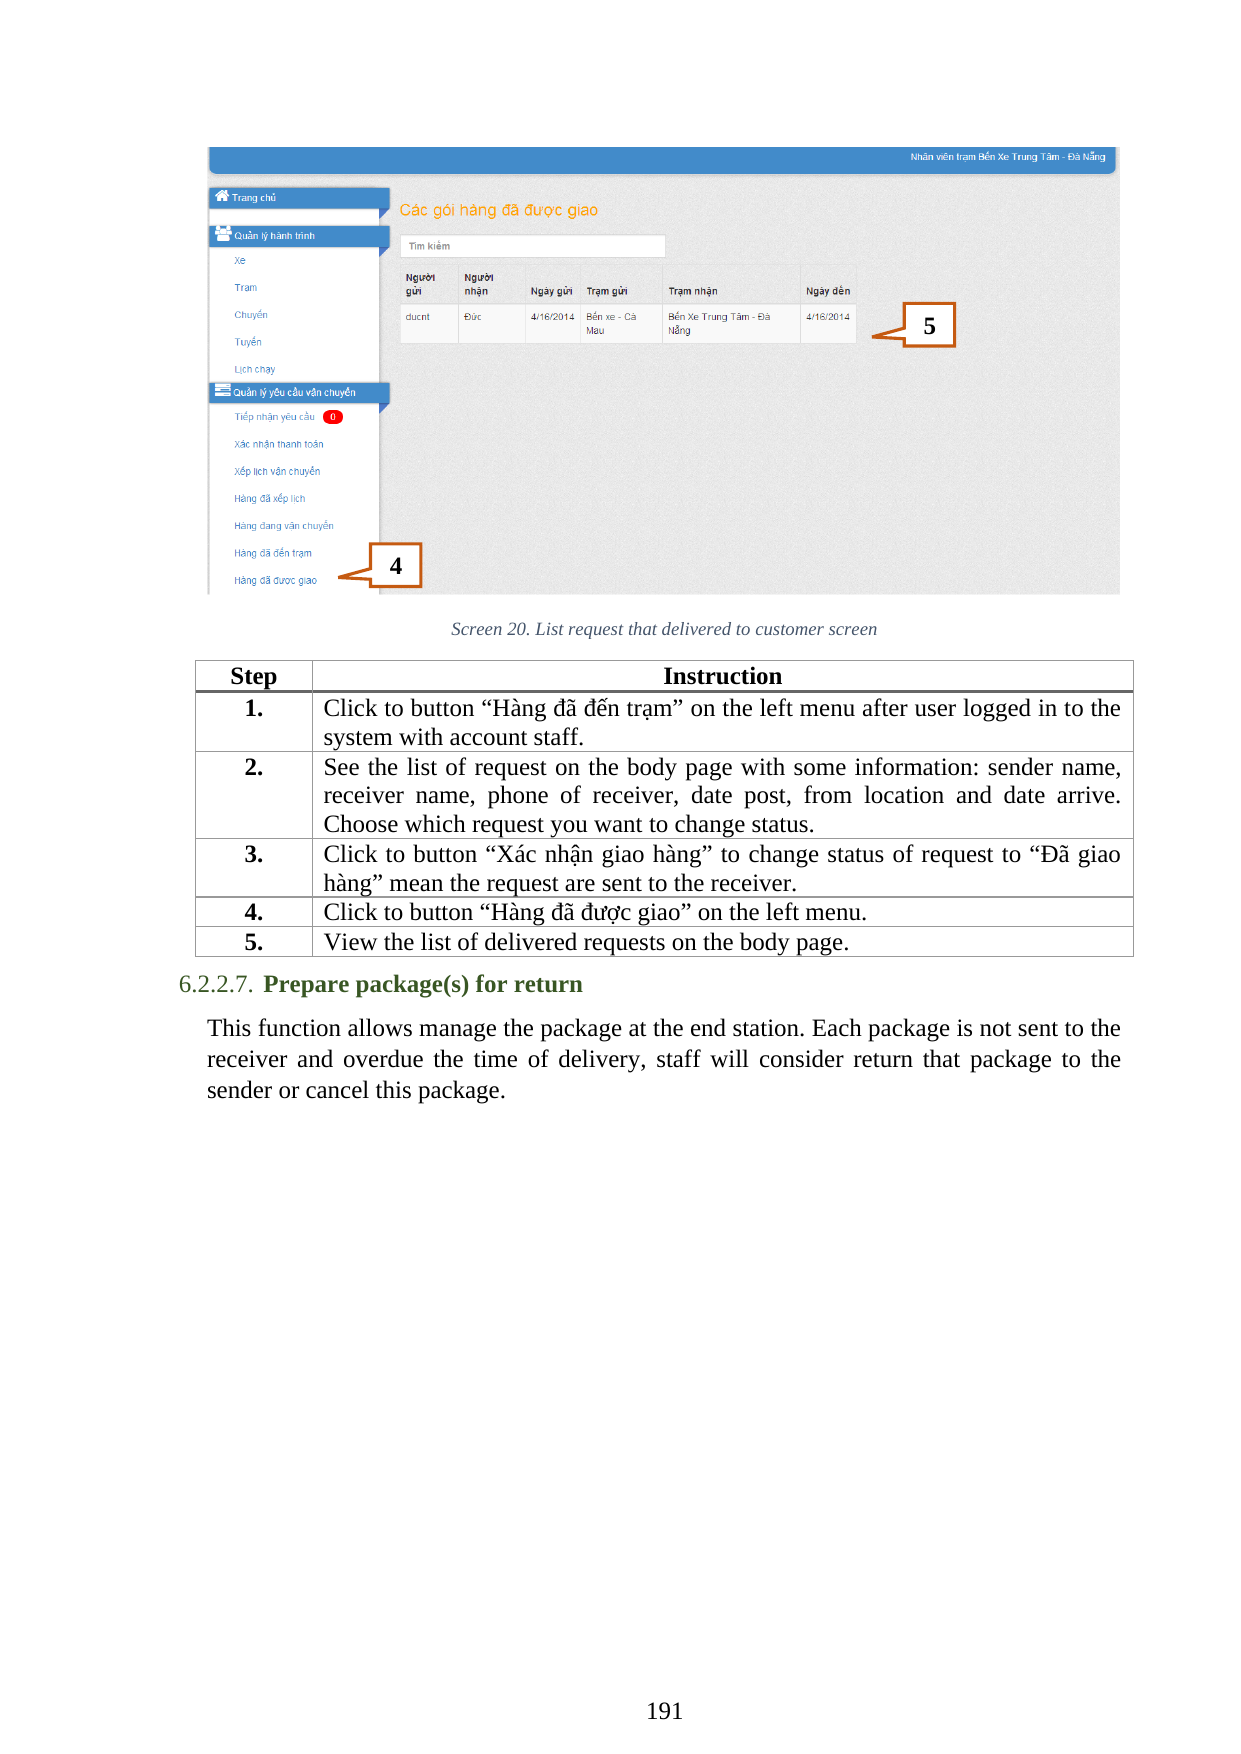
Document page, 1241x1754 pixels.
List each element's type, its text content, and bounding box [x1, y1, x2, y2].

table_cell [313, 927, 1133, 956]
text Screen 20. List request that delivered to customer screen [207, 618, 1122, 639]
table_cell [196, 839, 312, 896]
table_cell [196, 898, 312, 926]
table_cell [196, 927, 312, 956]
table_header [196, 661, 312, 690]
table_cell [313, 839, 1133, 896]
picture [207, 147, 1122, 599]
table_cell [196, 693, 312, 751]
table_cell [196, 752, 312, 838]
text This function allows manage the package at the end station. Each package is not sent to the receiver and overdue the time of delivery, staff will consider return that package to the sender or cancel this package. [207, 1013, 1122, 1104]
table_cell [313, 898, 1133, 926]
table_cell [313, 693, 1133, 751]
subtitle Prepare package(s) for return [254, 969, 1122, 998]
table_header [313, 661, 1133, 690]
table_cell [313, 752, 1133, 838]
